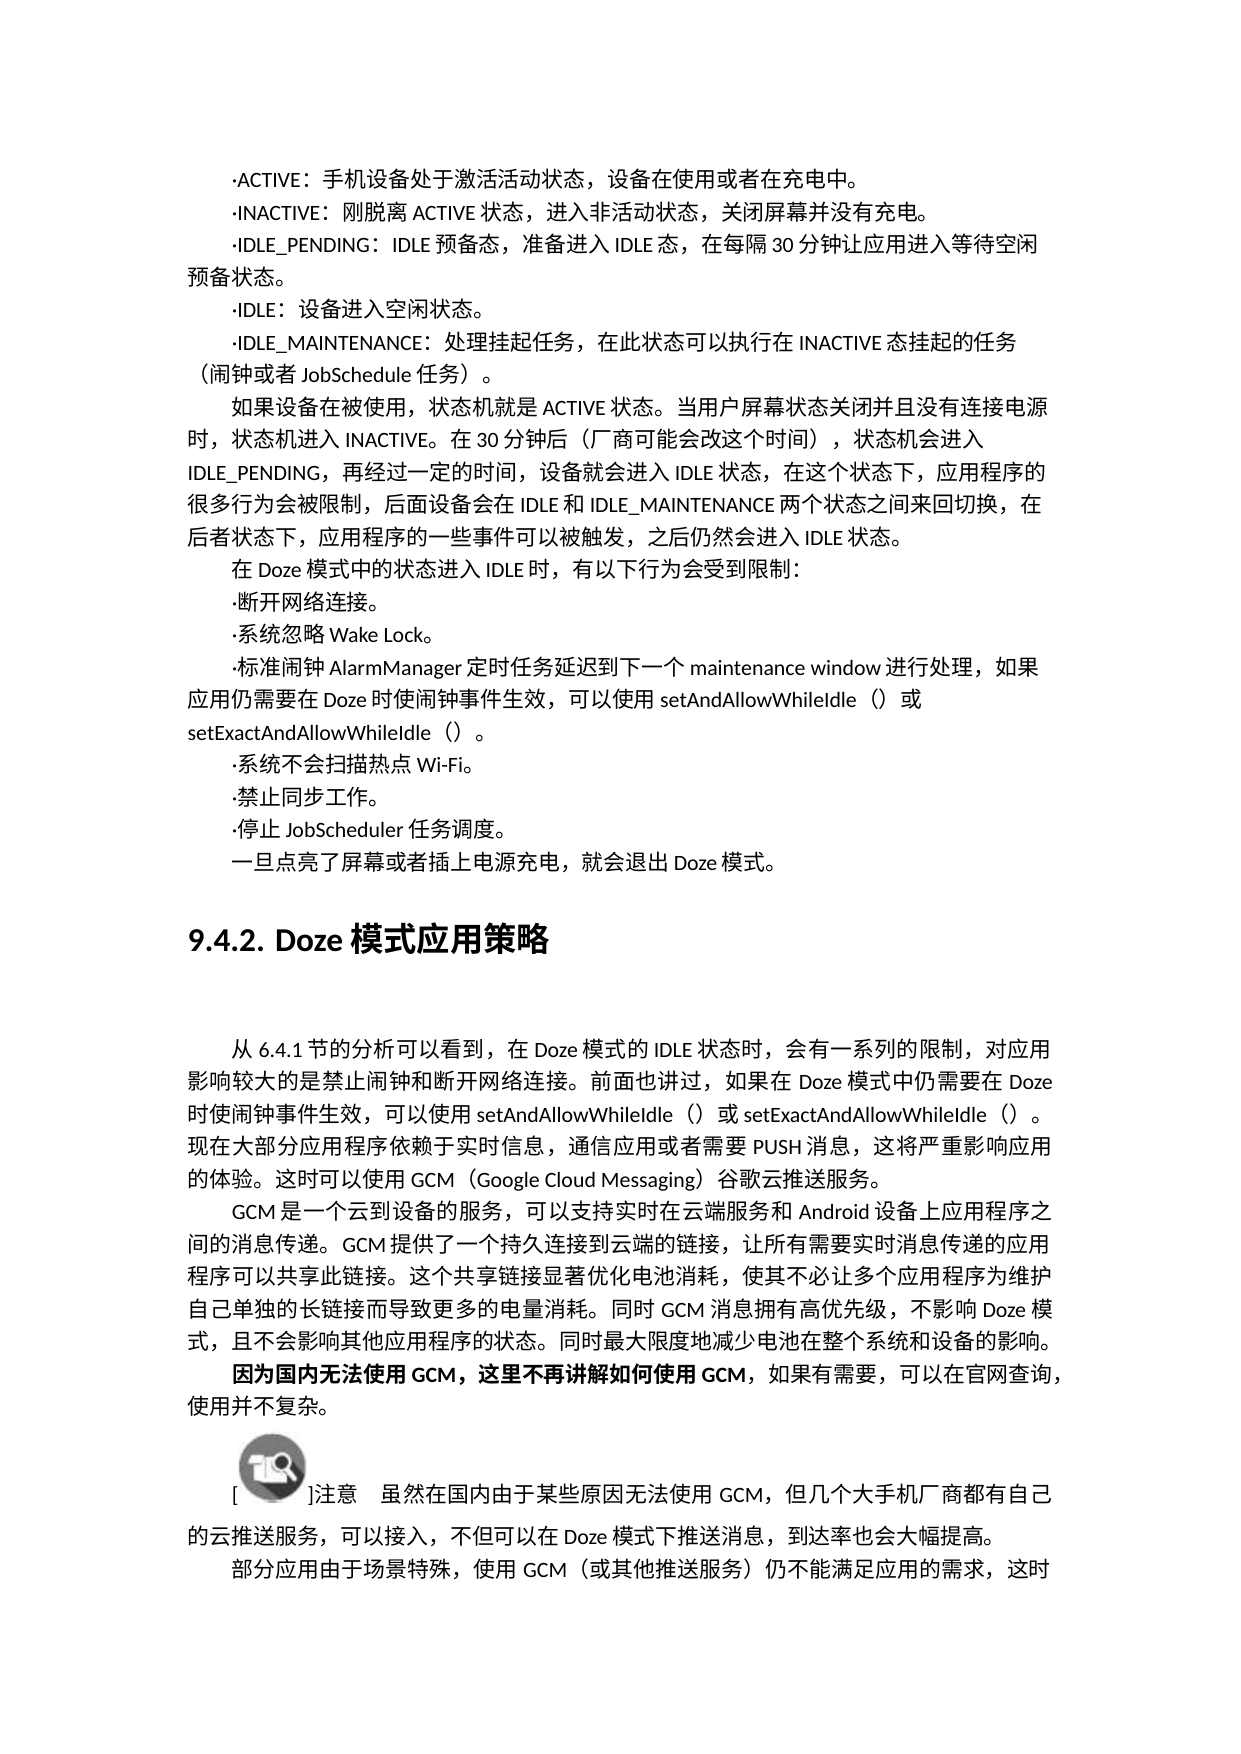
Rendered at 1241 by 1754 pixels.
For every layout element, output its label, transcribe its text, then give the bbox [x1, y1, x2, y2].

text ·标准闹钟AlarmManager定时任务延迟到下一个maintenance window进行处理，如果应用仍需要在Doze时使闹钟事件生效，可以使用setAndAllowWhileIdle（）或setExactAndAllowWhileIdle（）。 [187, 649, 1053, 747]
text ·禁止同步工作。 [187, 779, 1053, 812]
text ·IDLE_MAINTENANCE：处理挂起任务，在此状态可以执行在INACTIVE态挂起的任务（闹钟或者JobSchedule任务）。 [187, 324, 1053, 389]
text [187, 1551, 1053, 1584]
text ·断开网络连接。 [187, 584, 1053, 617]
text ·系统忽略Wake Lock。 [187, 617, 1053, 649]
text ·ACTIVE：手机设备处于激活活动状态，设备在使用或者在充电中。 [187, 162, 1053, 194]
text 如果设备在被使用，状态机就是ACTIVE状态。当用户屏幕状态关闭并且没有连接电源时，状态机进入INACTIVE。在30分钟后（厂商可能会改这个时间），状态机会进入IDLE_PENDING，再经过一定的时间，设备就会进入IDLE状态，在这个状态下，应用程序的很多行为会被限制，后面设备会在IDLE和IDLE_MAINTENANCE两个状态之间来回切换，在后者状态下，应用程序的一些事件可以被触发，之后仍然会进入IDLE状态。 [187, 389, 1053, 552]
text ·系统不会扫描热点Wi-Fi。 [187, 747, 1053, 779]
subtitle Doze模式应用策略 [187, 904, 1053, 969]
text 从6.4.1节的分析可以看到，在Doze模式的IDLE状态时，会有一系列的限制，对应用影响较大的是禁止闹钟和断开网络连接。前面也讲过，如果在Doze模式中仍需要在Doze时使闹钟事件生效，可以使用setAndAllowWhileIdle（）或setExactAndAllowWhileIdle（）。现在大部分应用程序依赖于实时信息，通信应用或者需要PUSH消息，这将严重影响应用的体验。这时可以使用GCM（Google Cloud Messaging）谷歌云推送服务。 [187, 1031, 1053, 1194]
text []注意 虽然在国内由于某些原因无法使用GCM，但几个大手机厂商都有自己的云推送服务，可以接入，不但可以在Doze模式下推送消息，到达率也会大幅提高。 [187, 1421, 1053, 1551]
text ·IDLE_PENDING：IDLE预备态，准备进入IDLE态，在每隔30分钟让应用进入等待空闲预备状态。 [187, 227, 1053, 292]
text ·INACTIVE：刚脱离ACTIVE状态，进入非活动状态，关闭屏幕并没有充电。 [187, 194, 1053, 227]
picture [238, 1431, 308, 1503]
text 一旦点亮了屏幕或者插上电源充电，就会退出Doze模式。 [187, 844, 1053, 877]
text ·停止JobScheduler任务调度。 [187, 812, 1053, 844]
text 在Doze模式中的状态进入IDLE时，有以下行为会受到限制： [187, 552, 1053, 584]
text 因为国内无法使用GCM，这里不再讲解如何使用GCM，如果有需要，可以在官网查询，使用并不复杂。 [187, 1356, 1053, 1421]
text ·IDLE：设备进入空闲状态。 [187, 292, 1053, 324]
text GCM是一个云到设备的服务，可以支持实时在云端服务和Android设备上应用程序之间的消息传递。GCM提供了一个持久连接到云端的链接，让所有需要实时消息传递的应用程序可以共享此链接。这个共享链接显著优化电池消耗，使其不必让多个应用程序为维护自己单独的长链接而导致更多的电量消耗。同时GCM消息拥有高优先级，不影响Doze模式，且不会影响其他应用程序的状态。同时最大限度地减少电池在整个系统和设备的影响。 [187, 1194, 1053, 1356]
